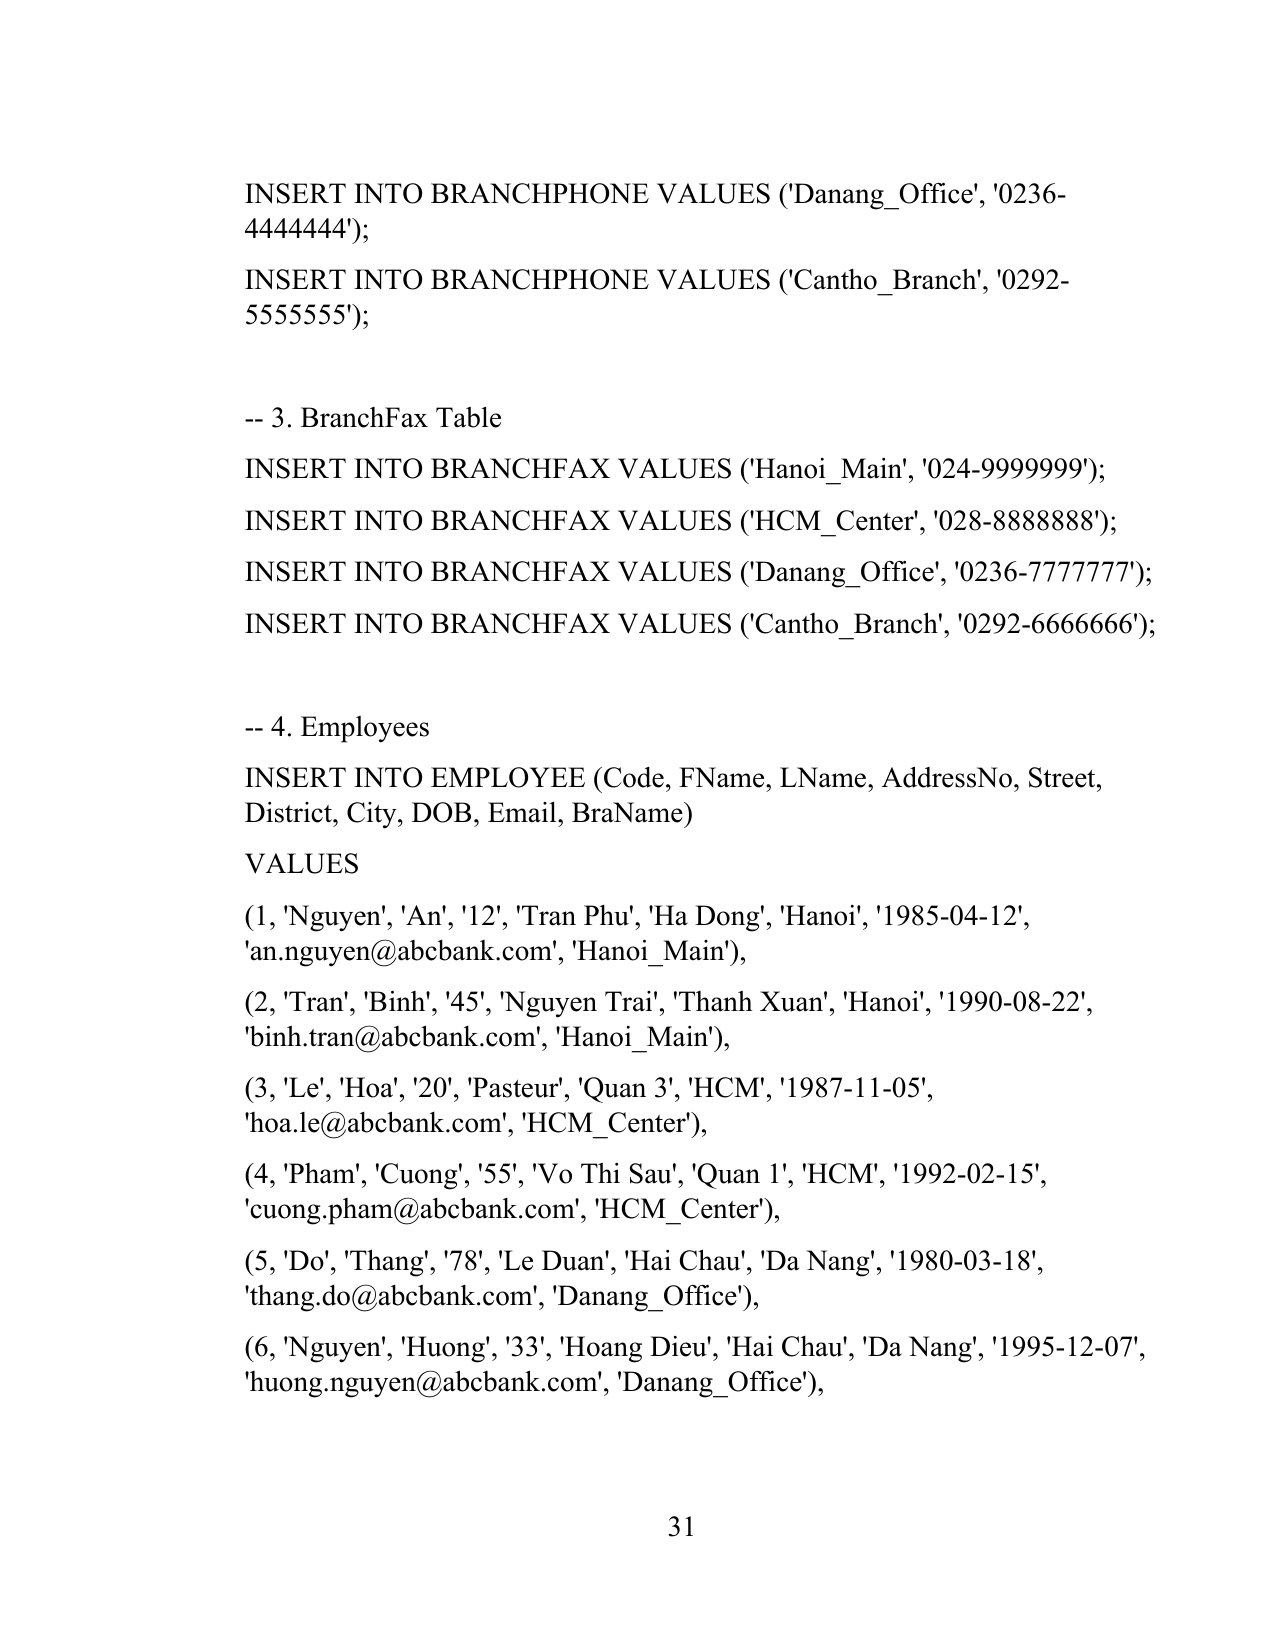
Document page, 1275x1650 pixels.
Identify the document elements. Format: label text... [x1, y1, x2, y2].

text (1, 'Nguyen', 'An', '12', 'Tran Phu', 'Ha Dong', 'Hanoi', '1985-04-12', 'an.nguyen@abcbank.com', 'Hanoi_Main'), [244, 899, 1157, 966]
text INSERT INTO EMPLOYEE (Code, FName, LName, AddressNo, Street, District, City, DOB, Email, BraName) [244, 761, 1157, 828]
text -- 4. Employees [244, 710, 1157, 742]
text -- 3. BranchFax Table [244, 401, 1157, 433]
text INSERT INTO BRANCHFAX VALUES ('HCM_Center', '028-8888888'); [244, 504, 1157, 536]
text (5, 'Do', 'Thang', '78', 'Le Duan', 'Hai Chau', 'Da Nang', '1980-03-18', 'thang.do@abcbank.com', 'Danang_Office'), [244, 1244, 1157, 1311]
text INSERT INTO BRANCHFAX VALUES ('Cantho_Branch', '0292-6666666'); [244, 607, 1157, 639]
text INSERT INTO BRANCHPHONE VALUES ('Cantho_Branch', '0292-5555555'); [244, 263, 1157, 331]
text VALUES [244, 848, 1157, 880]
text (3, 'Le', 'Hoa', '20', 'Pasteur', 'Quan 3', 'HCM', '1987-11-05', 'hoa.le@abcbank.com', 'HCM_Center'), [244, 1072, 1157, 1139]
text (4, 'Pham', 'Cuong', '55', 'Vo Thi Sau', 'Quan 1', 'HCM', '1992-02-15', 'cuong.pham@abcbank.com', 'HCM_Center'), [244, 1158, 1157, 1225]
text INSERT INTO BRANCHFAX VALUES ('Danang_Office', '0236-7777777'); [244, 556, 1157, 588]
text INSERT INTO BRANCHPHONE VALUES ('Danang_Office', '0236-4444444'); [244, 177, 1157, 244]
text (2, 'Tran', 'Binh', '45', 'Nguyen Trai', 'Thanh Xuan', 'Hanoi', '1990-08-22', 'binh.tran@abcbank.com', 'Hanoi_Main'), [244, 985, 1157, 1052]
text INSERT INTO BRANCHFAX VALUES ('Hanoi_Main', '024-9999999'); [244, 453, 1157, 485]
text (6, 'Nguyen', 'Huong', '33', 'Hoang Dieu', 'Hai Chau', 'Da Nang', '1995-12-07', 'huong.nguyen@abcbank.com', 'Danang_Office'), [244, 1330, 1157, 1397]
